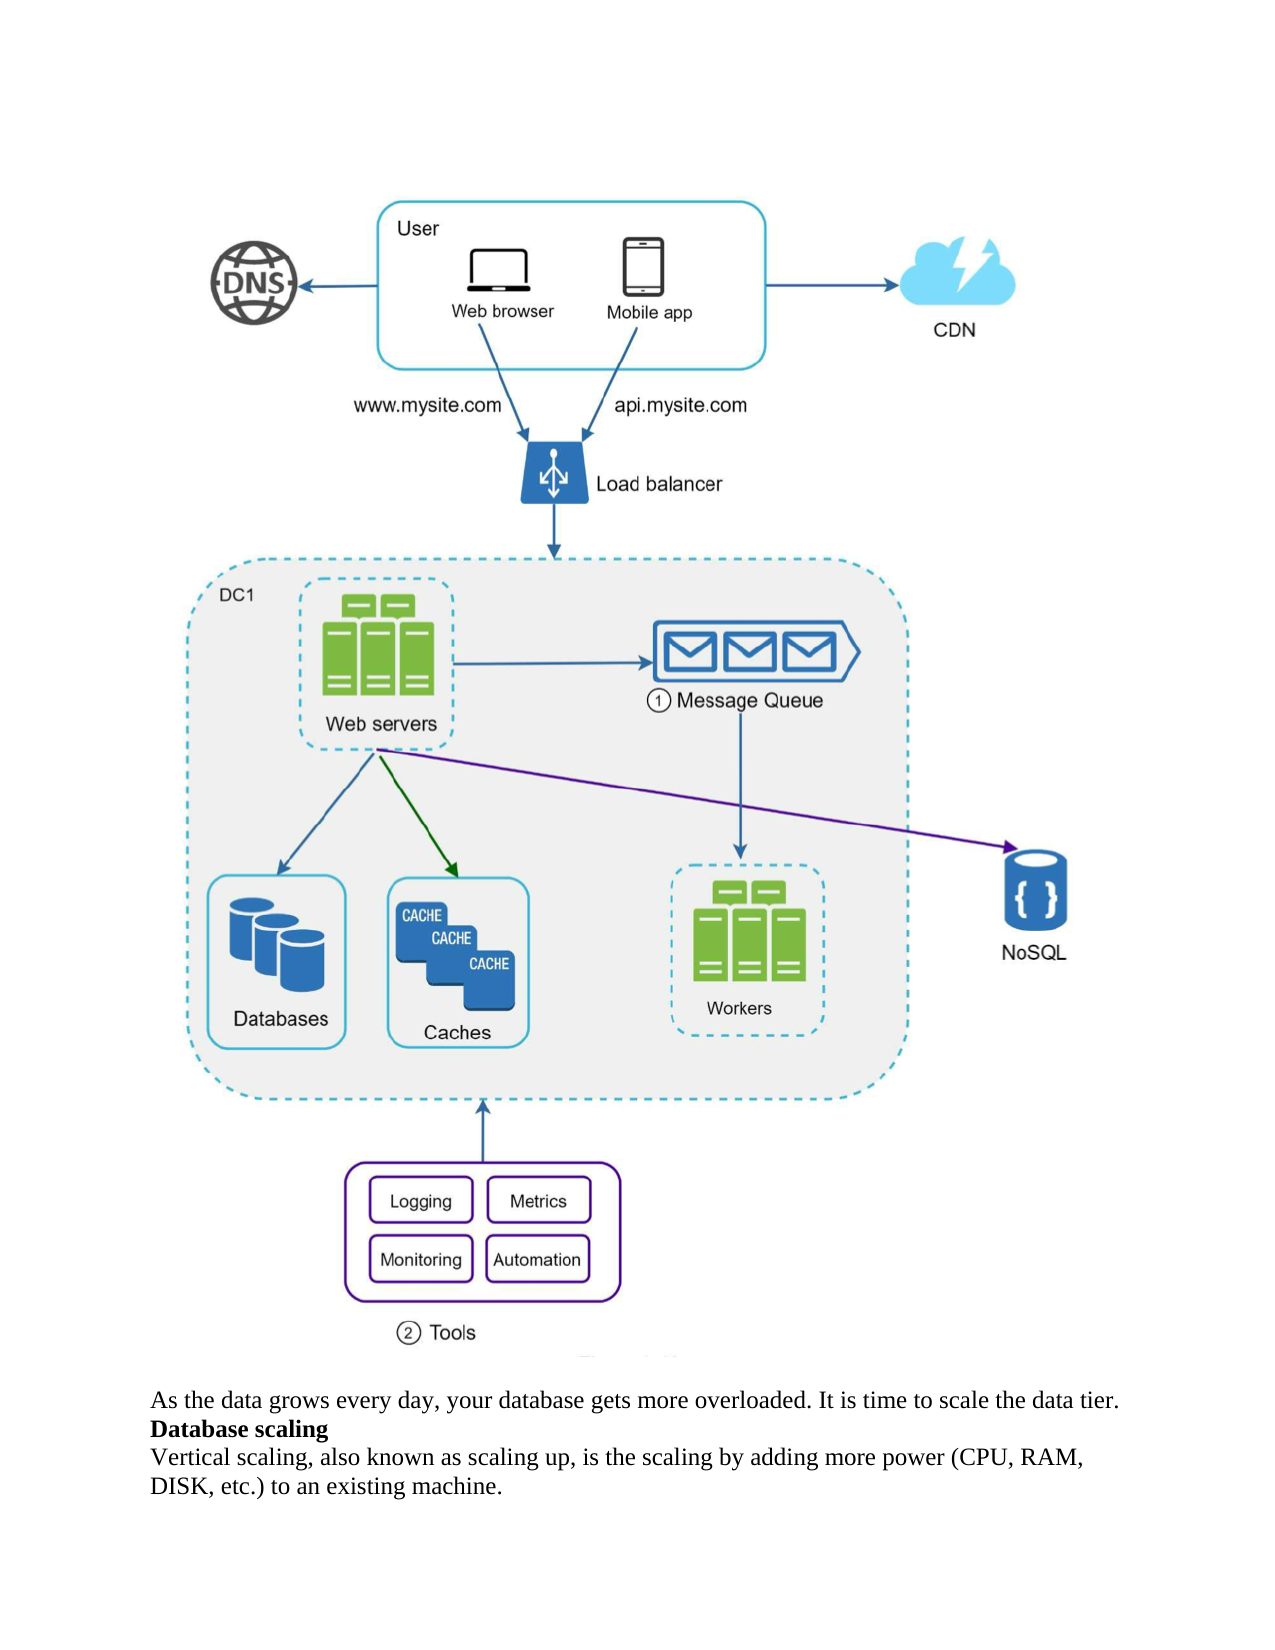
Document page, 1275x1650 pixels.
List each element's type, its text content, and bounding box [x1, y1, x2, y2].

picture [150, 150, 1125, 1357]
text Vertical scaling, also known as scaling up, is the scaling by adding more power (CPU, RAM, DISK, etc.) to an existing machine. [150, 1442, 1125, 1500]
text As the data grows every day, your database gets more overloaded. It is time to scale the data tier. [150, 1385, 1125, 1414]
text Database scaling [150, 1414, 1125, 1442]
